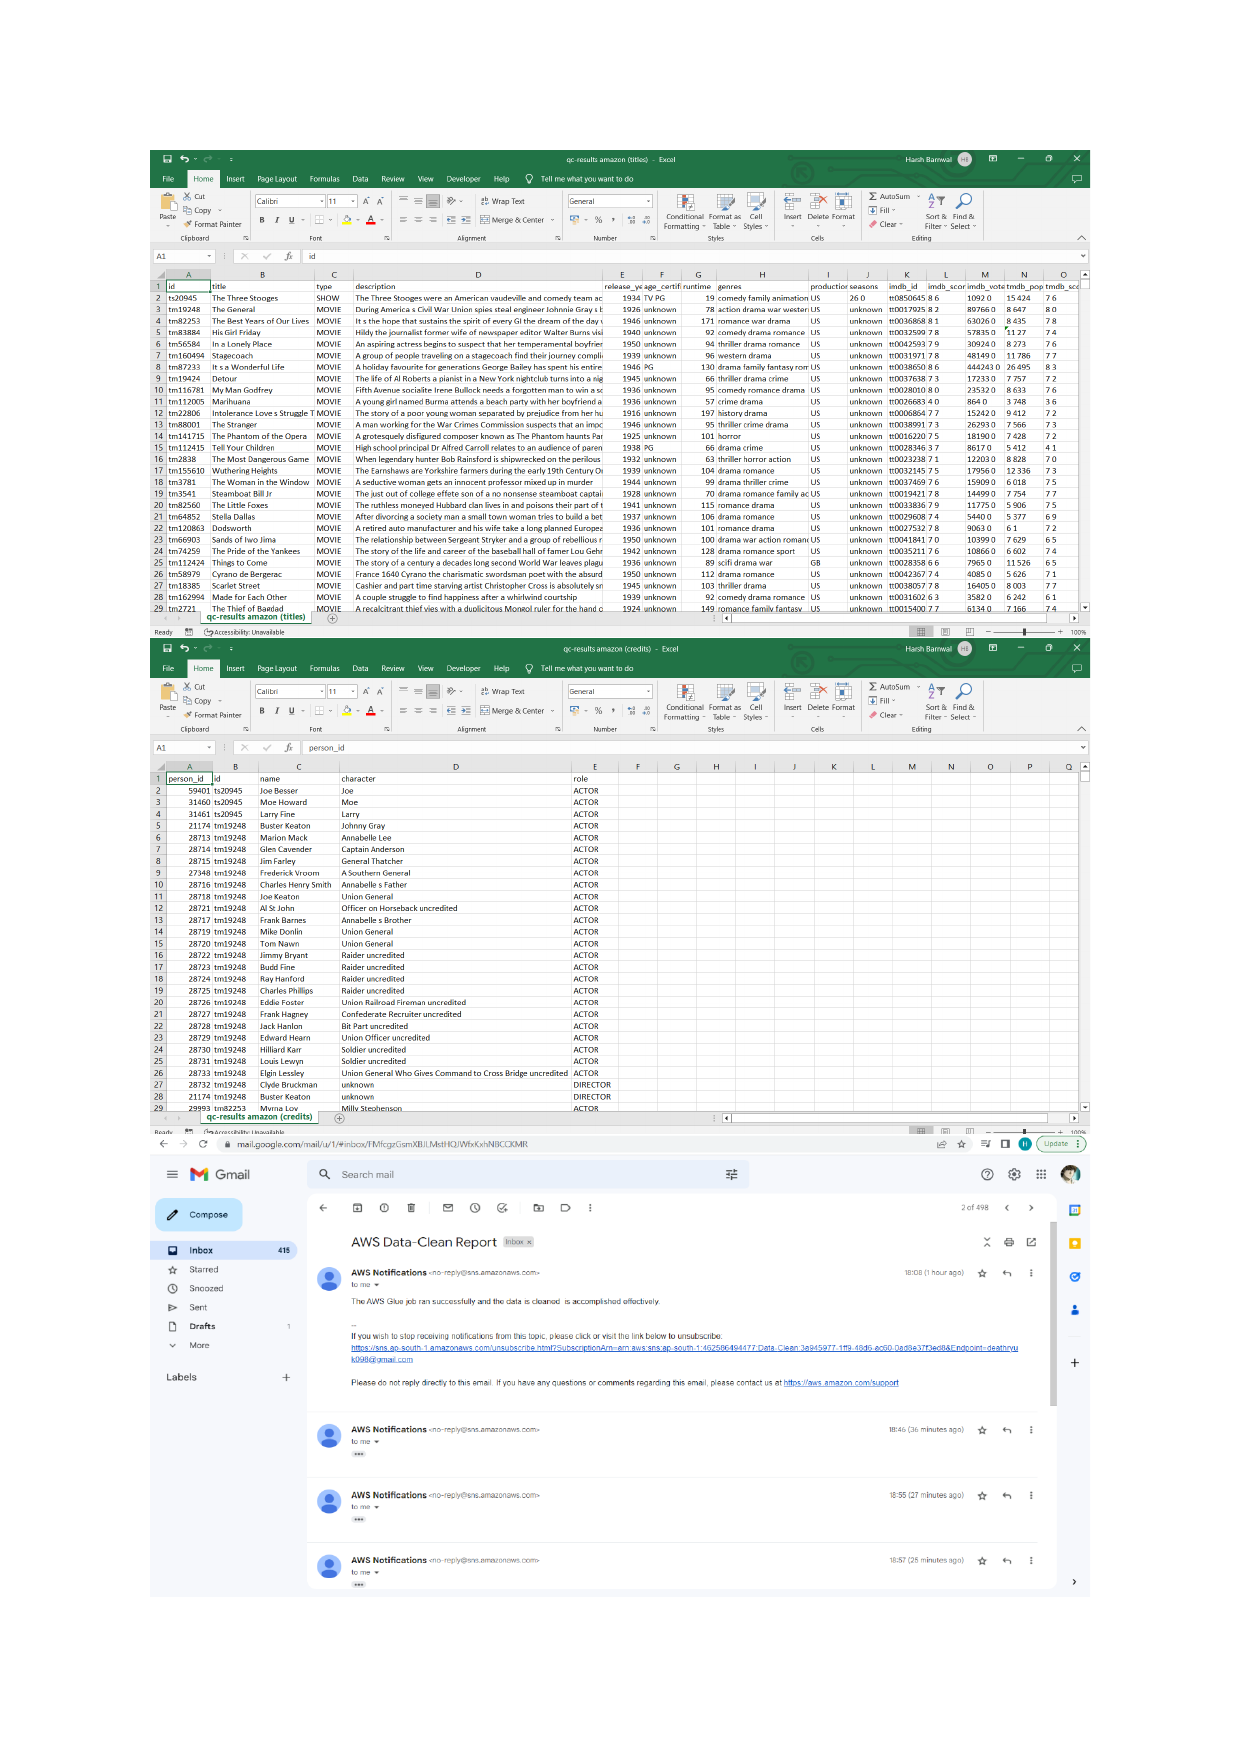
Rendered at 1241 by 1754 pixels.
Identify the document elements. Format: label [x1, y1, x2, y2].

picture [150, 1135, 1091, 1597]
picture [150, 150, 1091, 637]
picture [150, 638, 1091, 1134]
